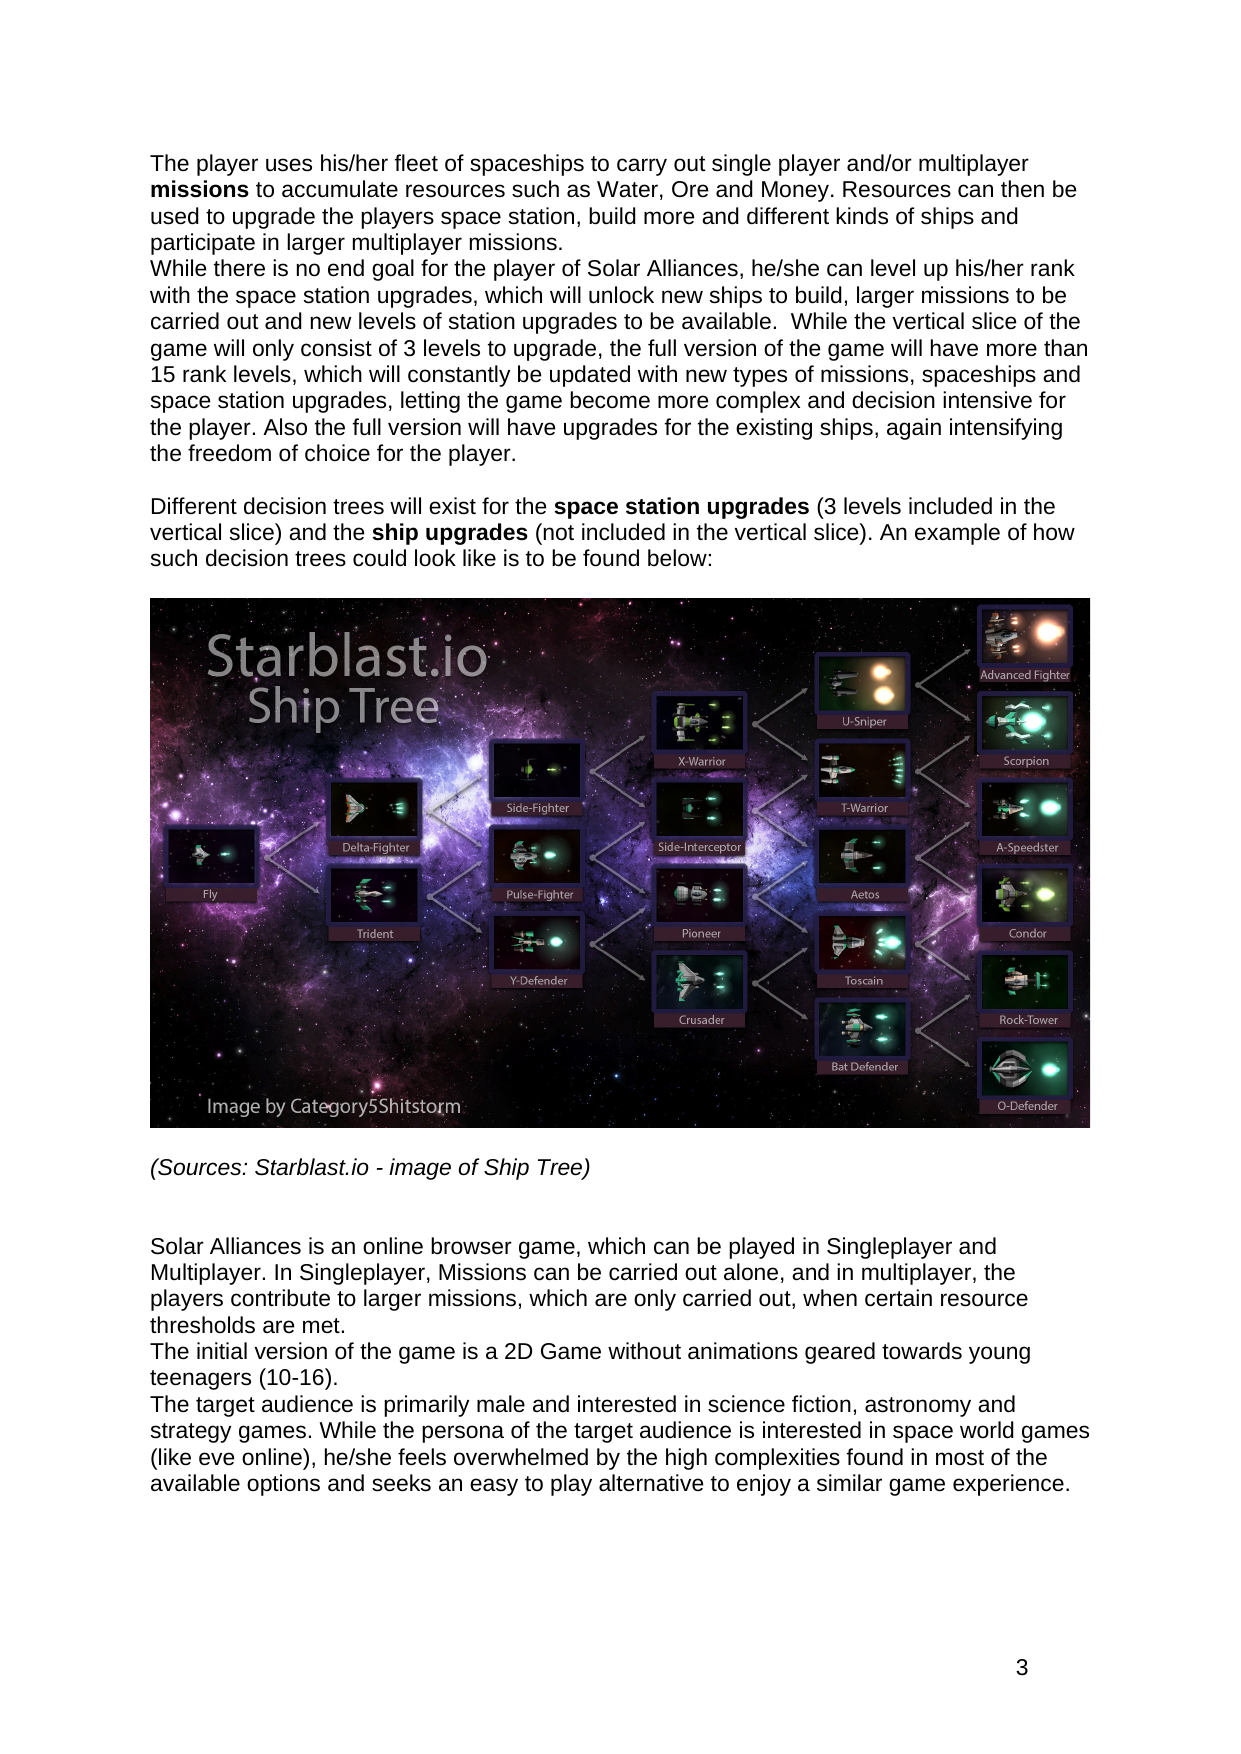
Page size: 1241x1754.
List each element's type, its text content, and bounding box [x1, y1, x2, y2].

text Different decision trees will exist for the space station upgrades (3 levels included in the vertical slice) and the ship upgrades (not included in the vertical slice). An example of how such decision trees could look like is to be found below: [150, 493, 1090, 572]
text The initial version of the game is a 2D Game without animations geared towards young teenagers (10-16). [150, 1338, 1090, 1391]
text (Sources: Starblast.io - image of Ship Tree) [150, 1153, 1090, 1180]
text While there is no end goal for the player of Solar Alliances, he/she can level up his/her rank with the space station upgrades, which will unlock new ships to build, larger missions to be carried out and new levels of station upgrades to be available. While the vertical slice of the game will only consist of 3 levels to upgrade, the full version of the game will have more than 15 rank levels, which will constantly be updated with new types of missions, spaceships and space station upgrades, letting the game become more complex and decision intensive for the player. Also the full version will have upgrades for the existing ships, again intensifying the freedom of choice for the player. [150, 255, 1090, 466]
text The player uses his/her fleet of spaceships to carry out single player and/or multiplayer missions to accumulate resources such as Water, Ore and Money. Resources can then be used to upgrade the players space station, build more and different kinds of ships and participate in larger multiplayer missions. [150, 150, 1090, 255]
picture [150, 598, 1091, 1128]
text The target audience is primarily male and interested in science fiction, astronomy and strategy games. While the persona of the target audience is interested in space world games (like eve online), he/she feels overwhelmed by the high complexities found in most of the available options and seeks an easy to play alternative to enjoy a similar game experience. [150, 1391, 1090, 1496]
text Solar Alliances is an online browser game, which can be played in Singleplayer and Multiplayer. In Singleplayer, Missions can be carried out alone, and in multiplayer, the players contribute to larger missions, which are only carried out, when certain resource thresholds are met. [150, 1233, 1090, 1338]
